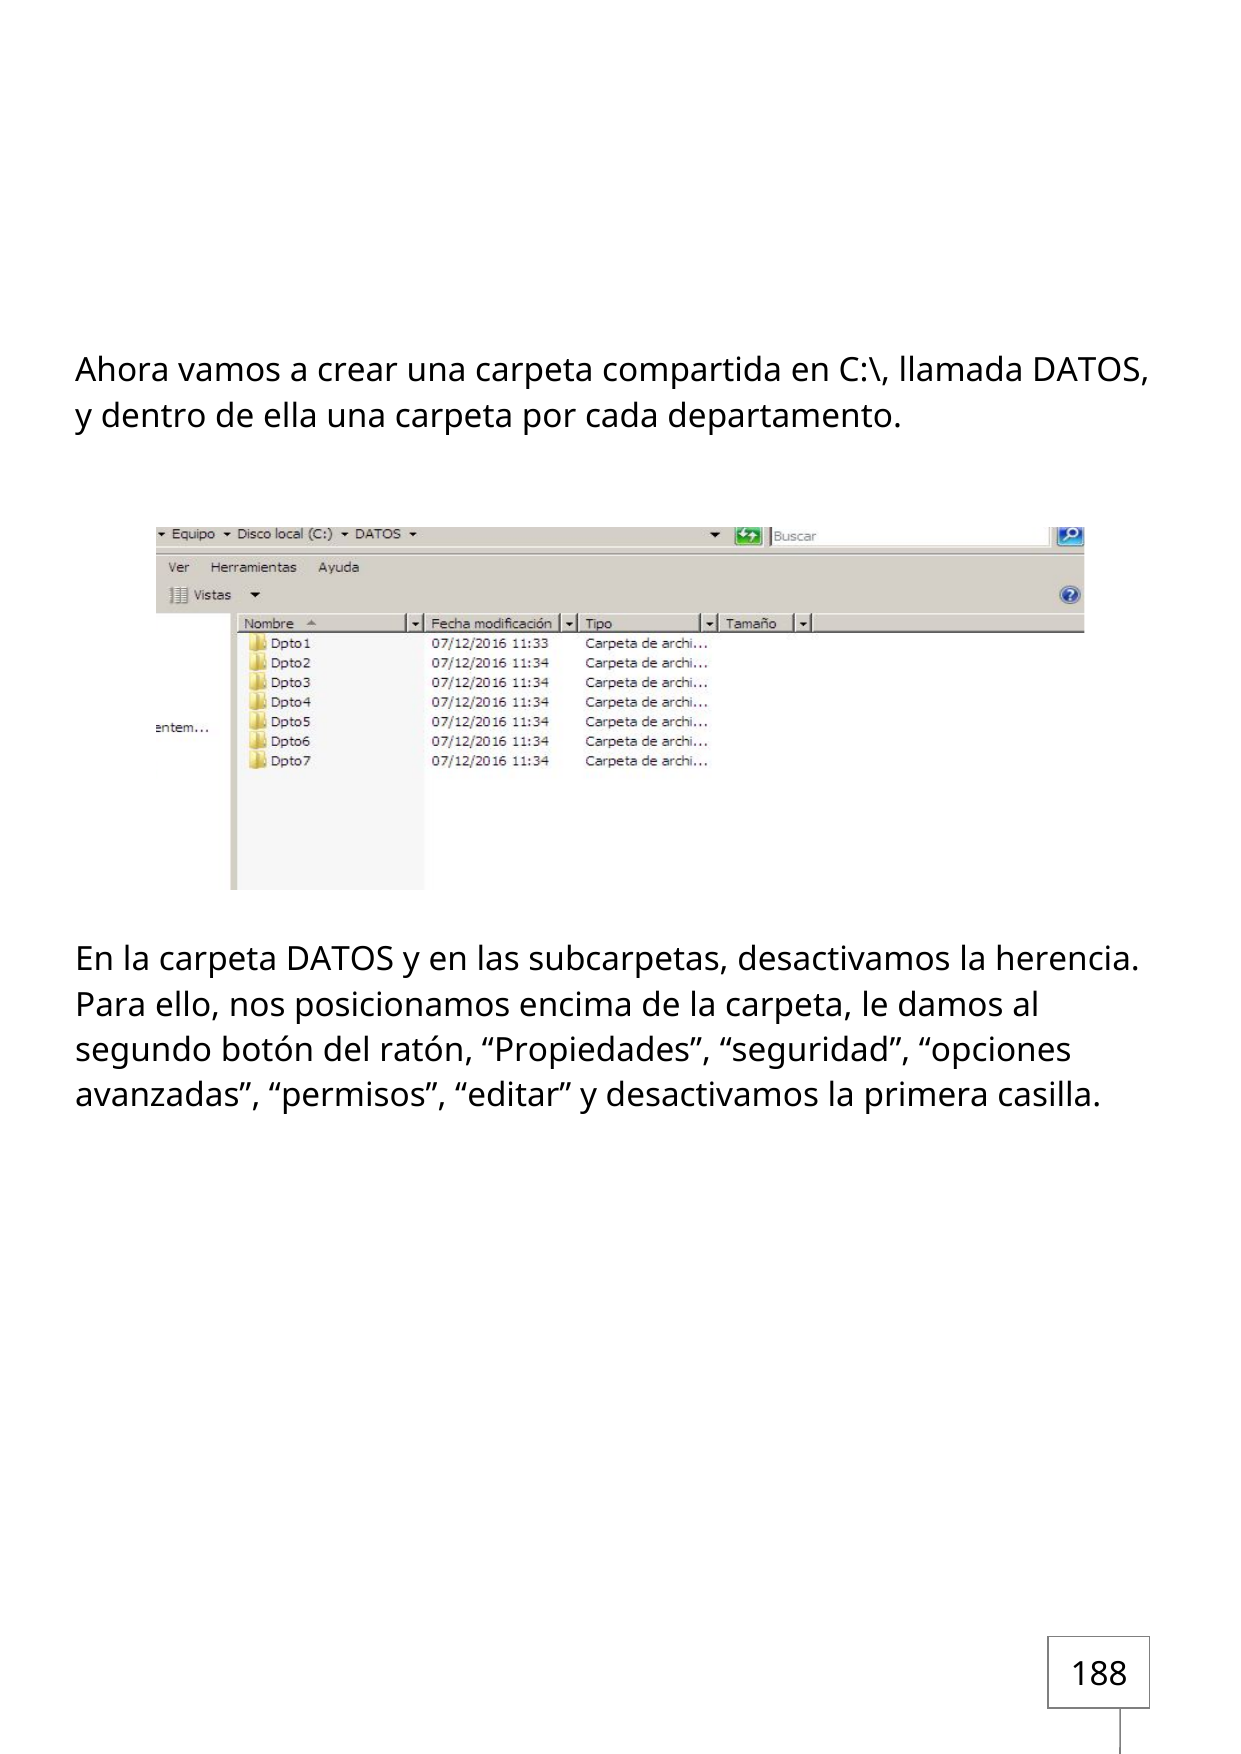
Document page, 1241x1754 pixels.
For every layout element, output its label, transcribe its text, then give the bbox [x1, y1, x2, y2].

text En la carpeta DATOS y en las subcarpetas, desactivamos la herencia. Para ello, nos posicionamos encima de la carpeta, le damos al segundo botón del ratón, “Propiedades”, “seguridad”, “opciones avanzadas”, “permisos”, “editar” y desactivamos la primera casilla. [75, 935, 1165, 1117]
picture [156, 527, 1085, 890]
text Ahora vamos a crear una carpeta compartida en C:\, llamada DATOS, y dentro de ella una carpeta por cada departamento. [75, 346, 1165, 437]
